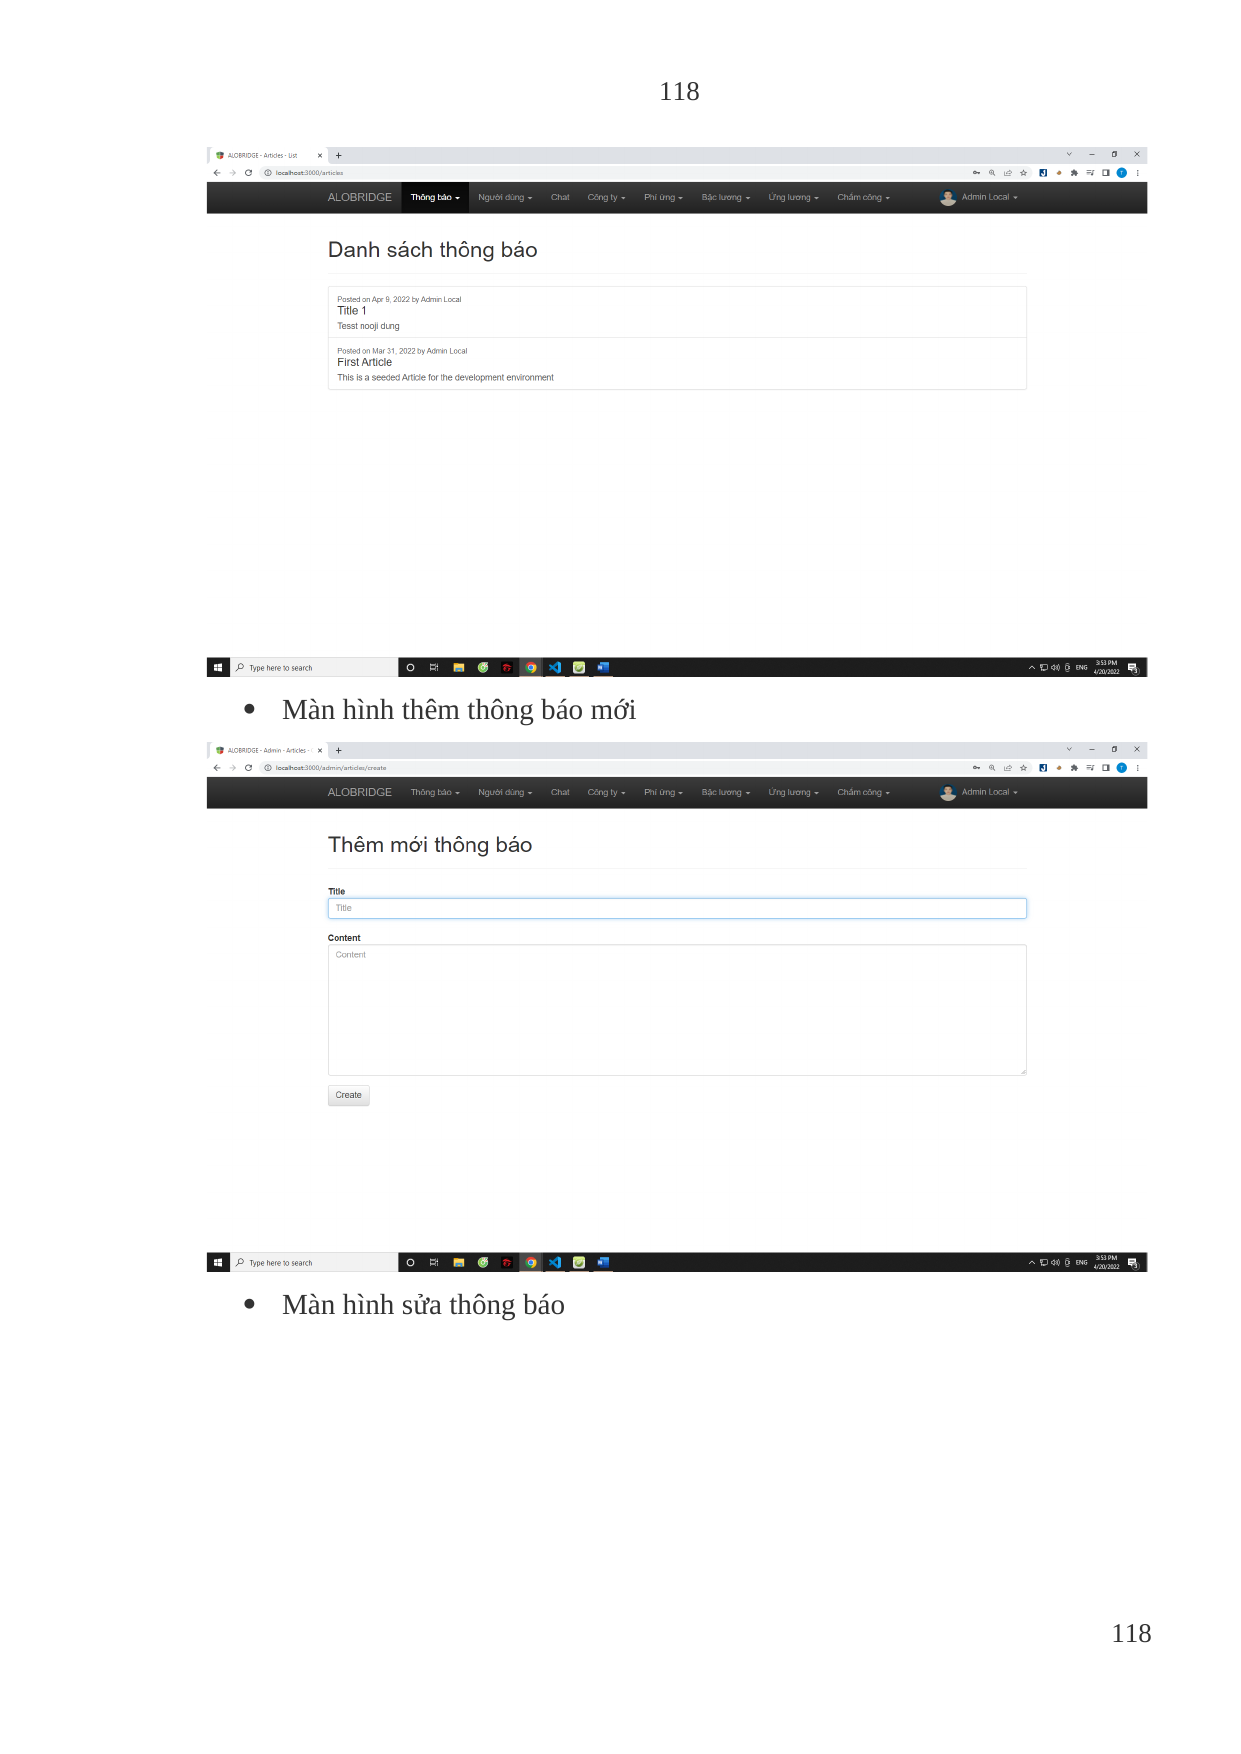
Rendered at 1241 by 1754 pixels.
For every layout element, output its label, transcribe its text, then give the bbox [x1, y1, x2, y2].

list Màn hình thêm thông báo mới [244, 692, 1152, 726]
picture [206, 147, 1148, 677]
list Màn hình sửa thông báo [244, 1287, 1152, 1321]
picture [206, 742, 1148, 1272]
